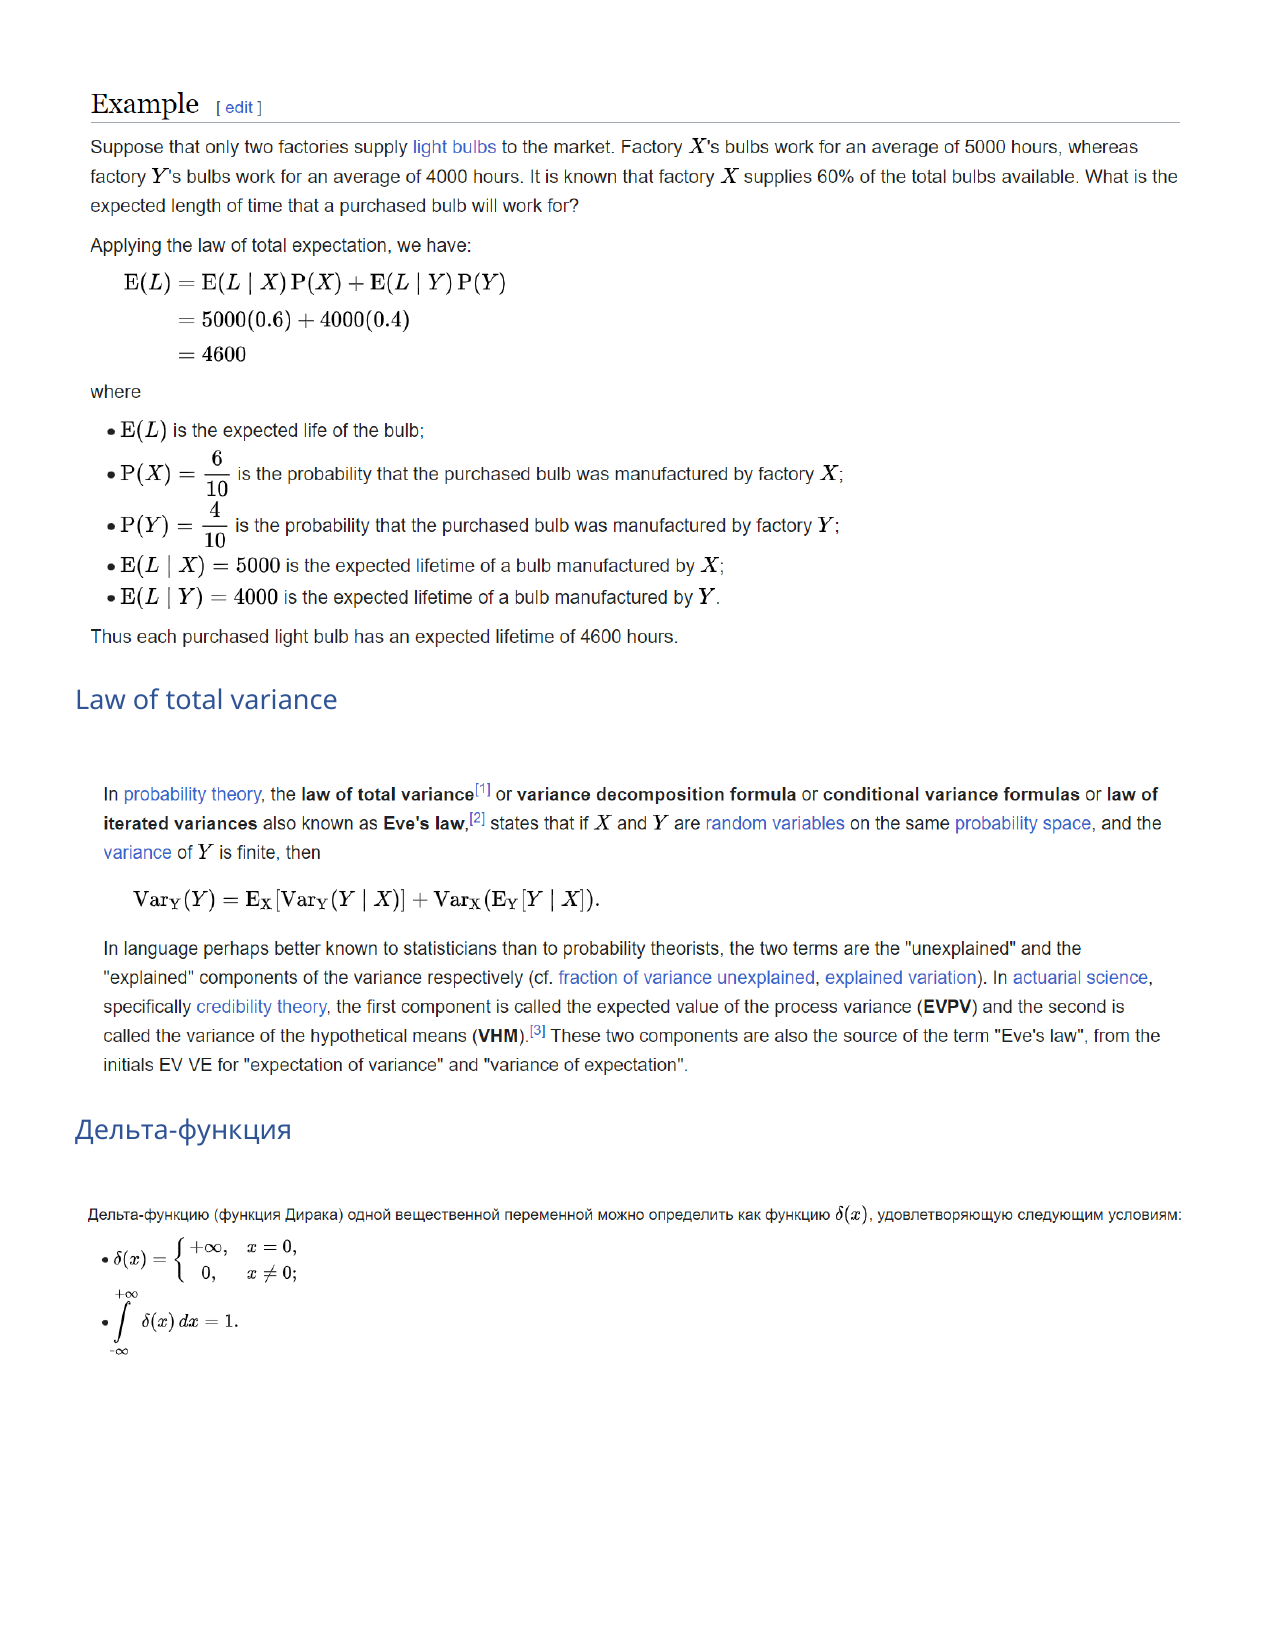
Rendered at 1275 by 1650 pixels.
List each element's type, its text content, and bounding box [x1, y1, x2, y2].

picture [75, 75, 1200, 662]
picture [75, 1197, 1200, 1362]
picture [75, 767, 1200, 1092]
subtitle Дельта-функция [75, 1111, 1200, 1148]
subtitle Law of total variance [75, 681, 1200, 718]
